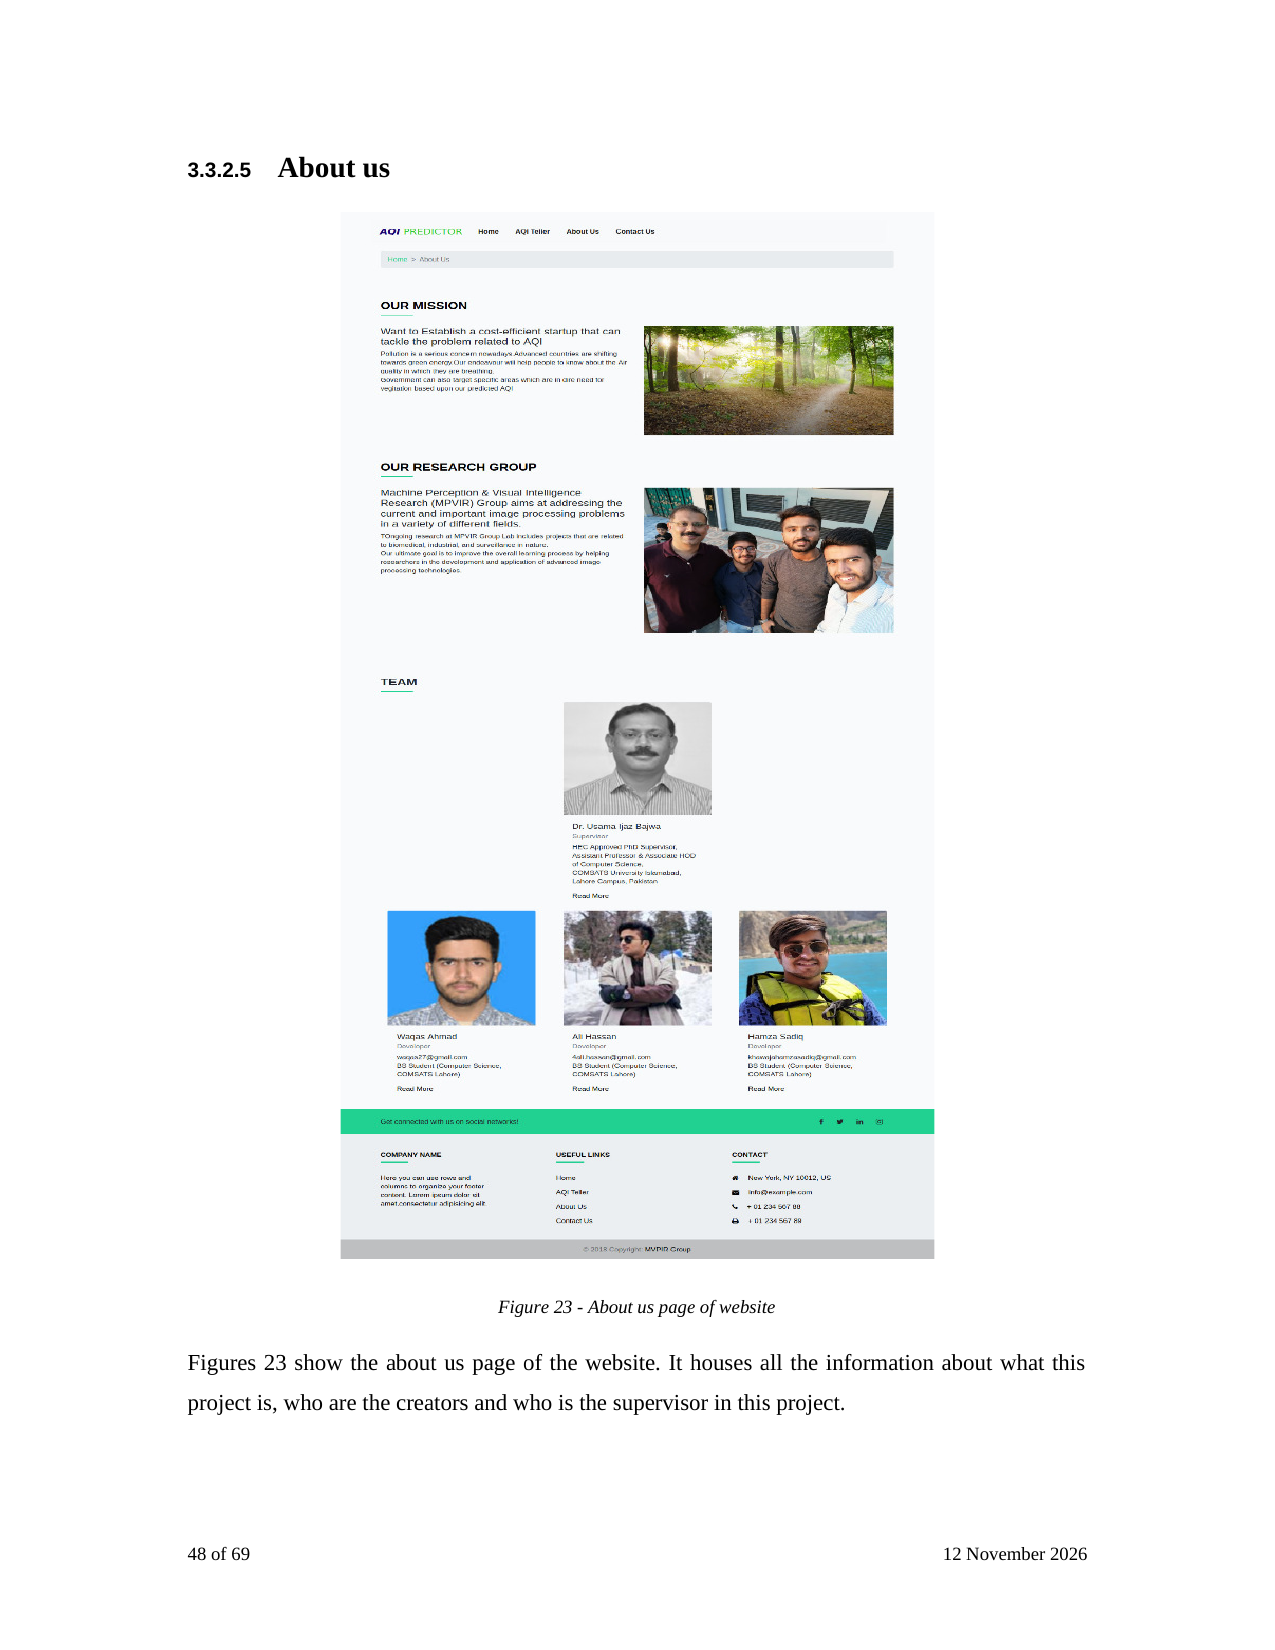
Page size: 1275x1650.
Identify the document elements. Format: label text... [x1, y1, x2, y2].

picture [340, 212, 935, 1259]
subtitle About us [187, 150, 1087, 183]
text Figures 23 show the about us page of the website. It houses all the information about what this project is, who are the creators and who is the supervisor in this project. [187, 1349, 1087, 1415]
text Figure 23 - About us page of website [187, 1296, 1087, 1318]
